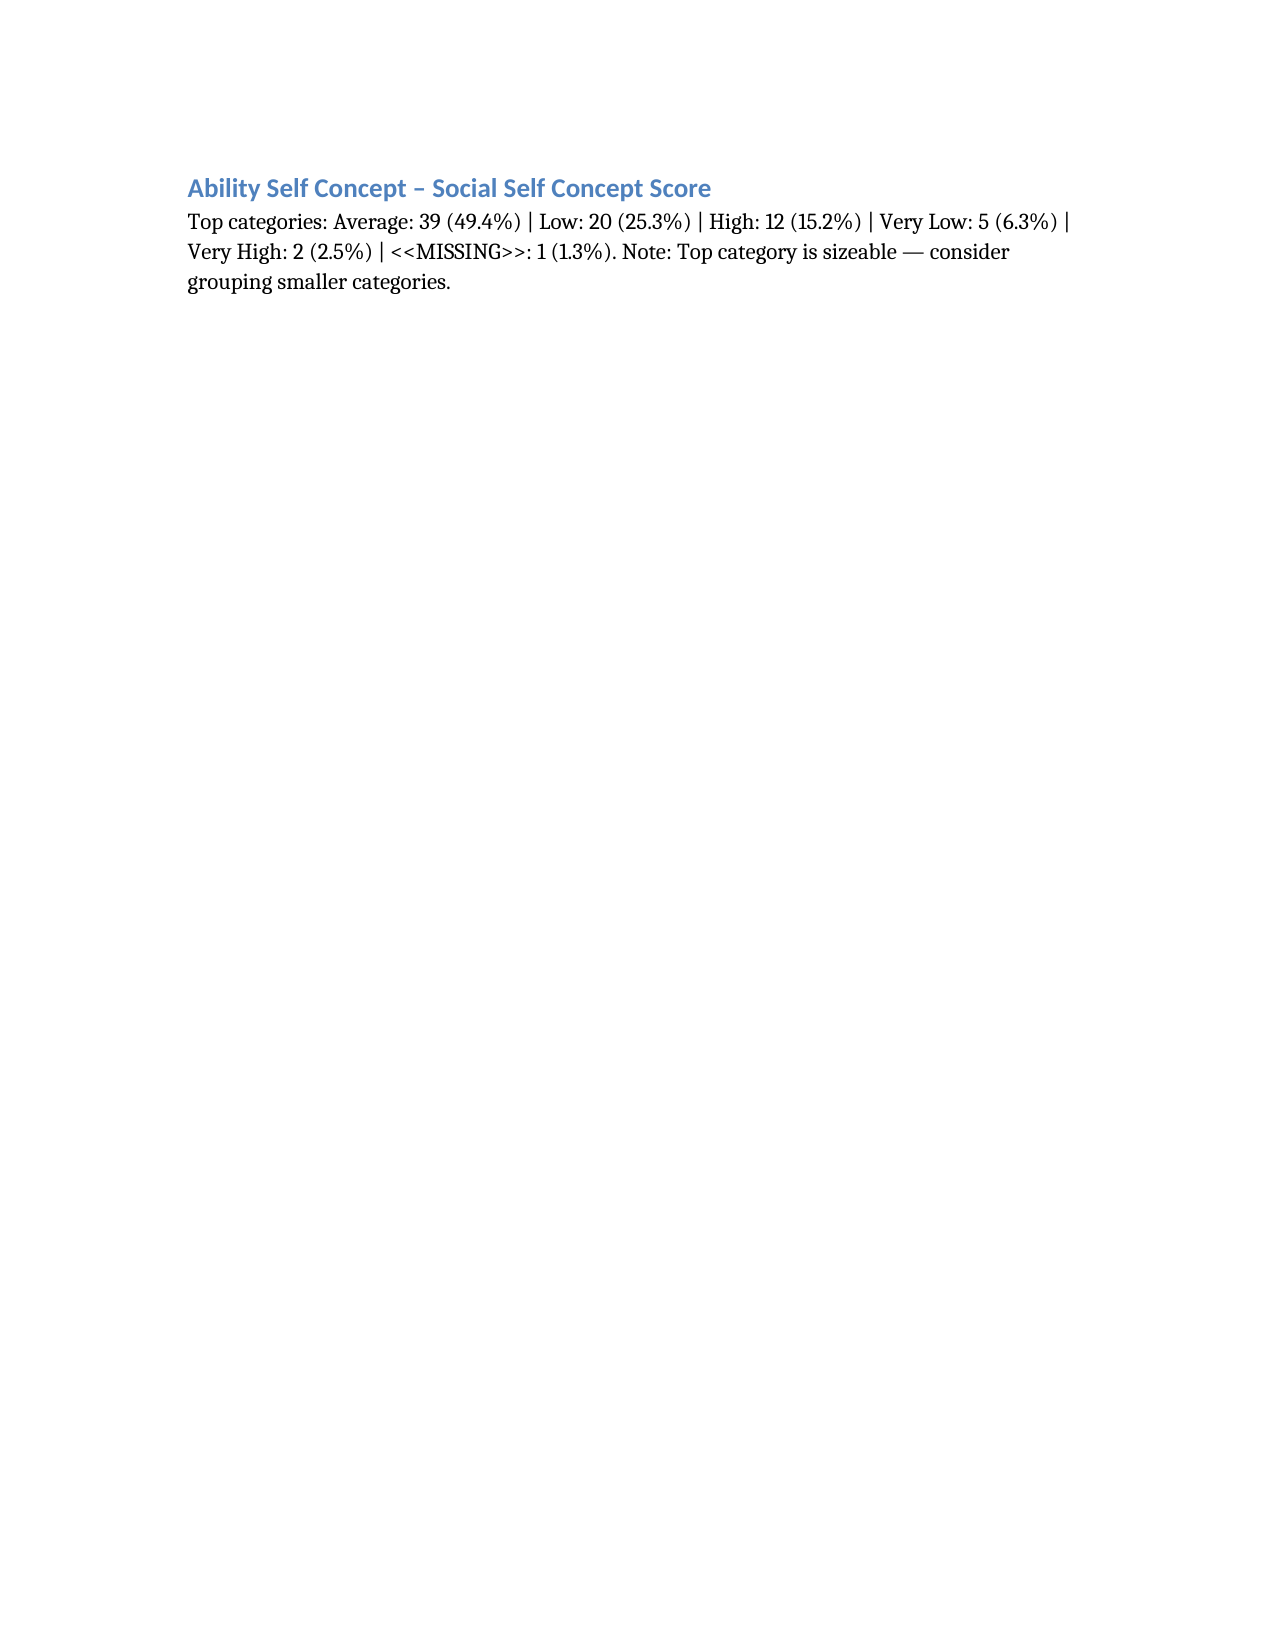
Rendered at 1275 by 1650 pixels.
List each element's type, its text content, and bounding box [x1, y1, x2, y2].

subtitle Ability Self Concept – Social Self Concept Score [187, 171, 1087, 204]
text Top categories: Average: 39 (49.4%) | Low: 20 (25.3%) | High: 12 (15.2%) | Very Low: 5 (6.3%) | Very High: 2 (2.5%) | <<MISSING>>: 1 (1.3%). Note: Top category is sizeable — consider grouping smaller categories. [187, 209, 1087, 296]
